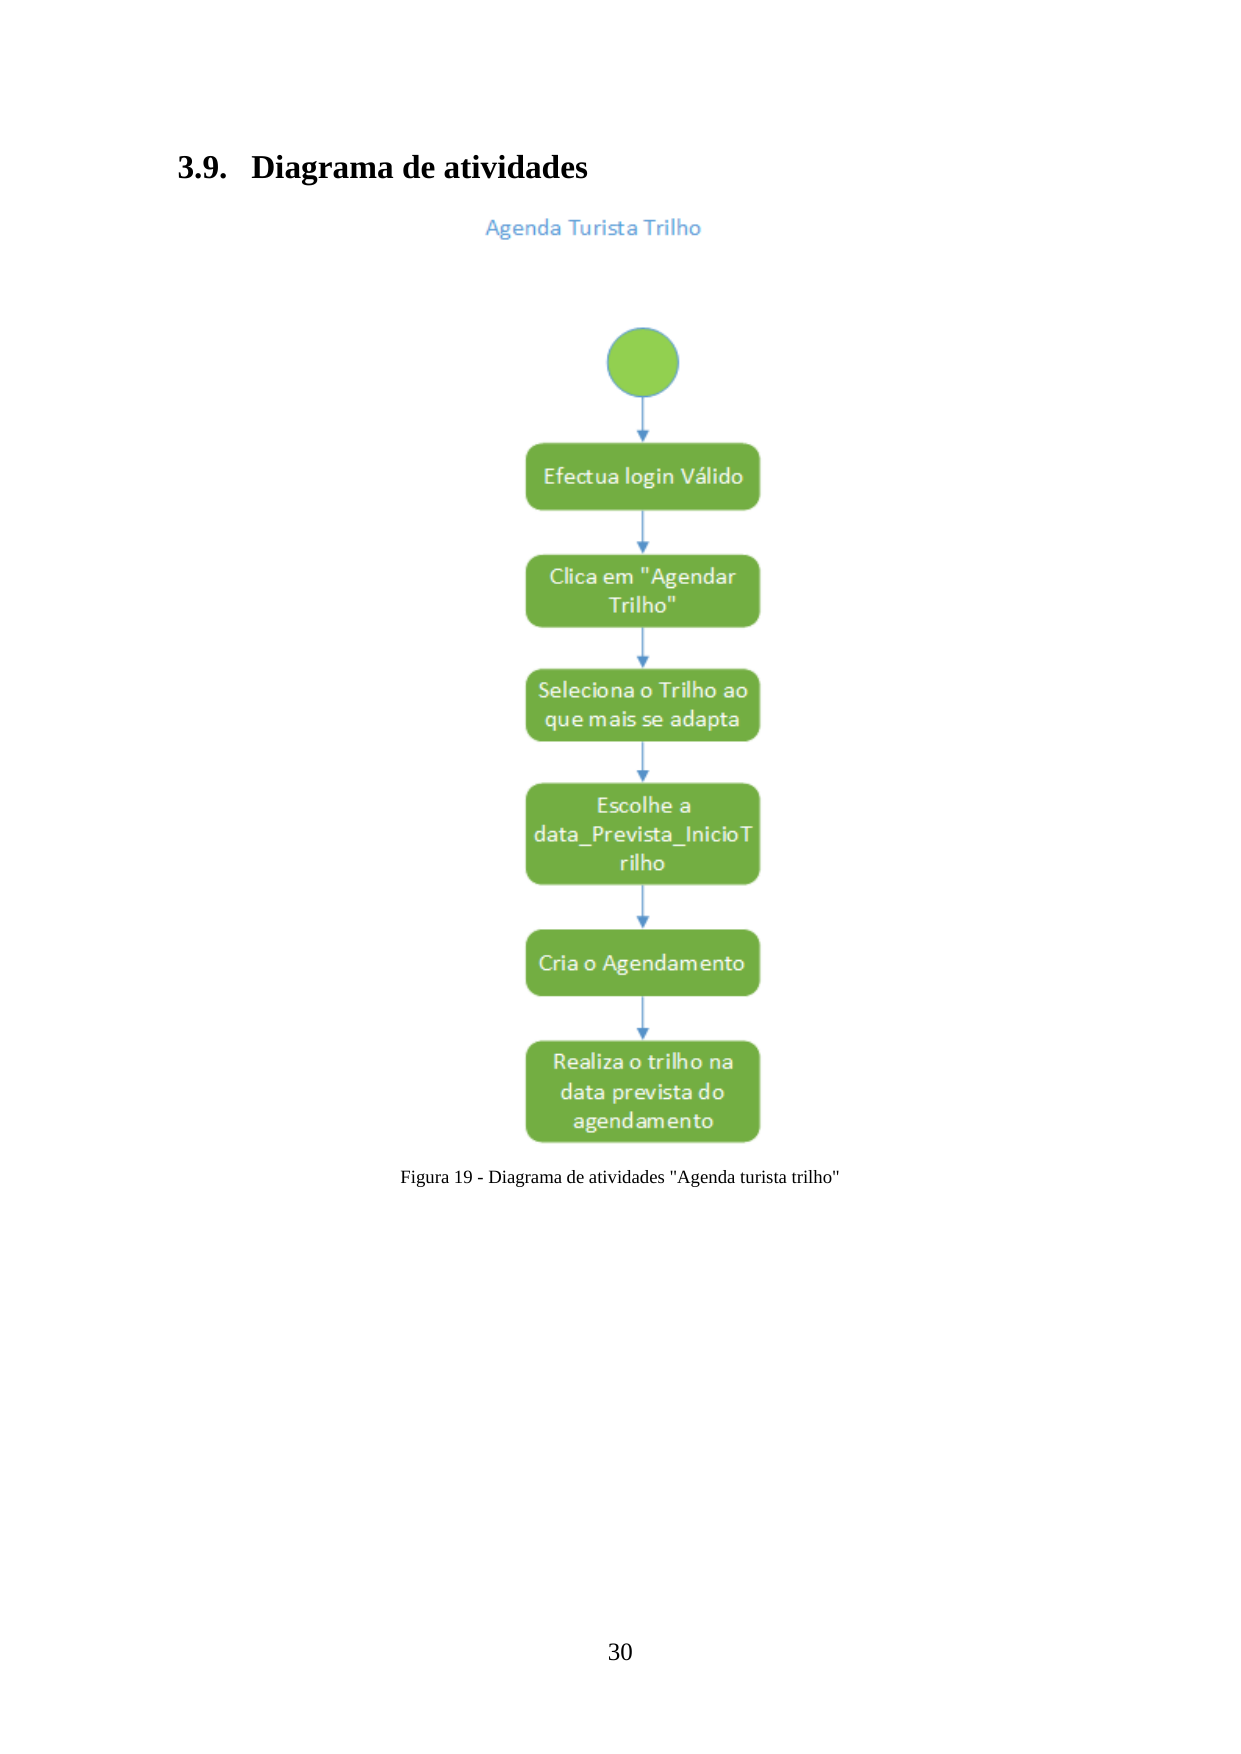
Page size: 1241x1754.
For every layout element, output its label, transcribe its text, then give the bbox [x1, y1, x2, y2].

subtitle Diagrama de atividades [177, 148, 1063, 186]
text Figura 19 - Diagrama de atividades "Agenda turista trilho" [177, 1166, 1063, 1188]
picture [473, 205, 767, 1148]
